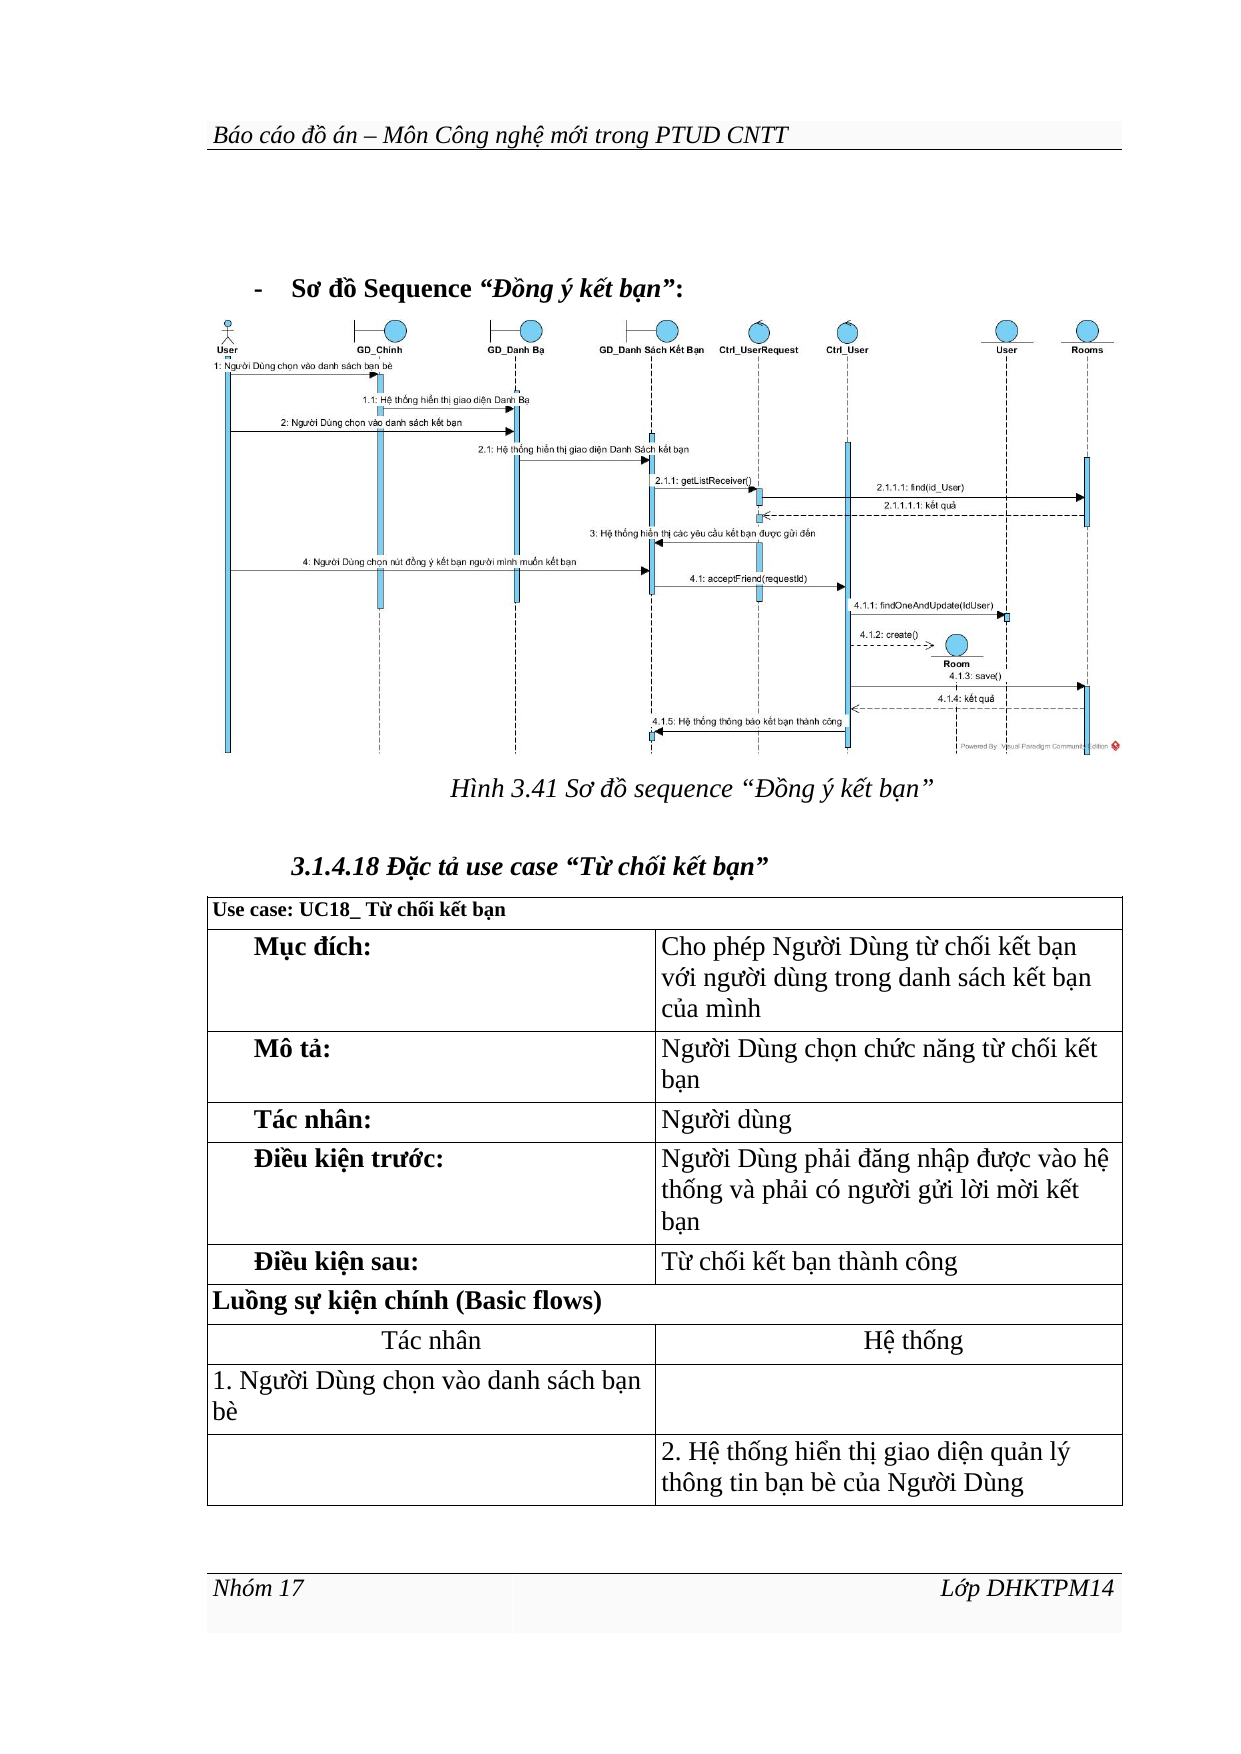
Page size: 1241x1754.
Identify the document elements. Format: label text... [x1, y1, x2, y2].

subtitle Đặc tả use case “Từ chối kết bạn” [291, 850, 1122, 881]
table_cell 1. Người Dùng chọn vào danh sách bạn bè [208, 1365, 655, 1434]
table_cell Tác nhân: [208, 1103, 655, 1142]
table_cell Từ chối kết bạn thành công [656, 1245, 1122, 1284]
table_cell [656, 1285, 1122, 1324]
table_cell Người Dùng chọn chức năng từ chối kết bạn [656, 1032, 1122, 1102]
table_cell Mô tả: [208, 1032, 655, 1102]
table_cell Hệ thống [656, 1325, 1122, 1363]
table_cell Điều kiện trước: [208, 1143, 655, 1244]
table_header Use case: UC18_ Từ chối kết bạn [208, 898, 1122, 929]
table_cell Điều kiện sau: [208, 1245, 655, 1284]
table_cell Luồng sự kiện chính (Basic flows) [208, 1285, 656, 1324]
table_cell [208, 1435, 655, 1505]
table_cell Cho phép Người Dùng từ chối kết bạn với người dùng trong danh sách kết bạn của mình [656, 930, 1122, 1031]
table_cell [656, 1365, 1122, 1434]
table_cell Người Dùng phải đăng nhập được vào hệ thống và phải có người gửi lời mời kết bạn [656, 1143, 1122, 1244]
list Sơ đồ Sequence “Đồng ý kết bạn”: [254, 272, 1122, 303]
table_cell Tác nhân [208, 1325, 655, 1363]
table_cell Người dùng [656, 1103, 1122, 1142]
table_cell 2. Hệ thống hiển thị giao diện quản lý thông tin bạn bè của Người Dùng [656, 1435, 1122, 1505]
table_cell Mục đích: [208, 930, 655, 1031]
picture [206, 319, 1123, 757]
